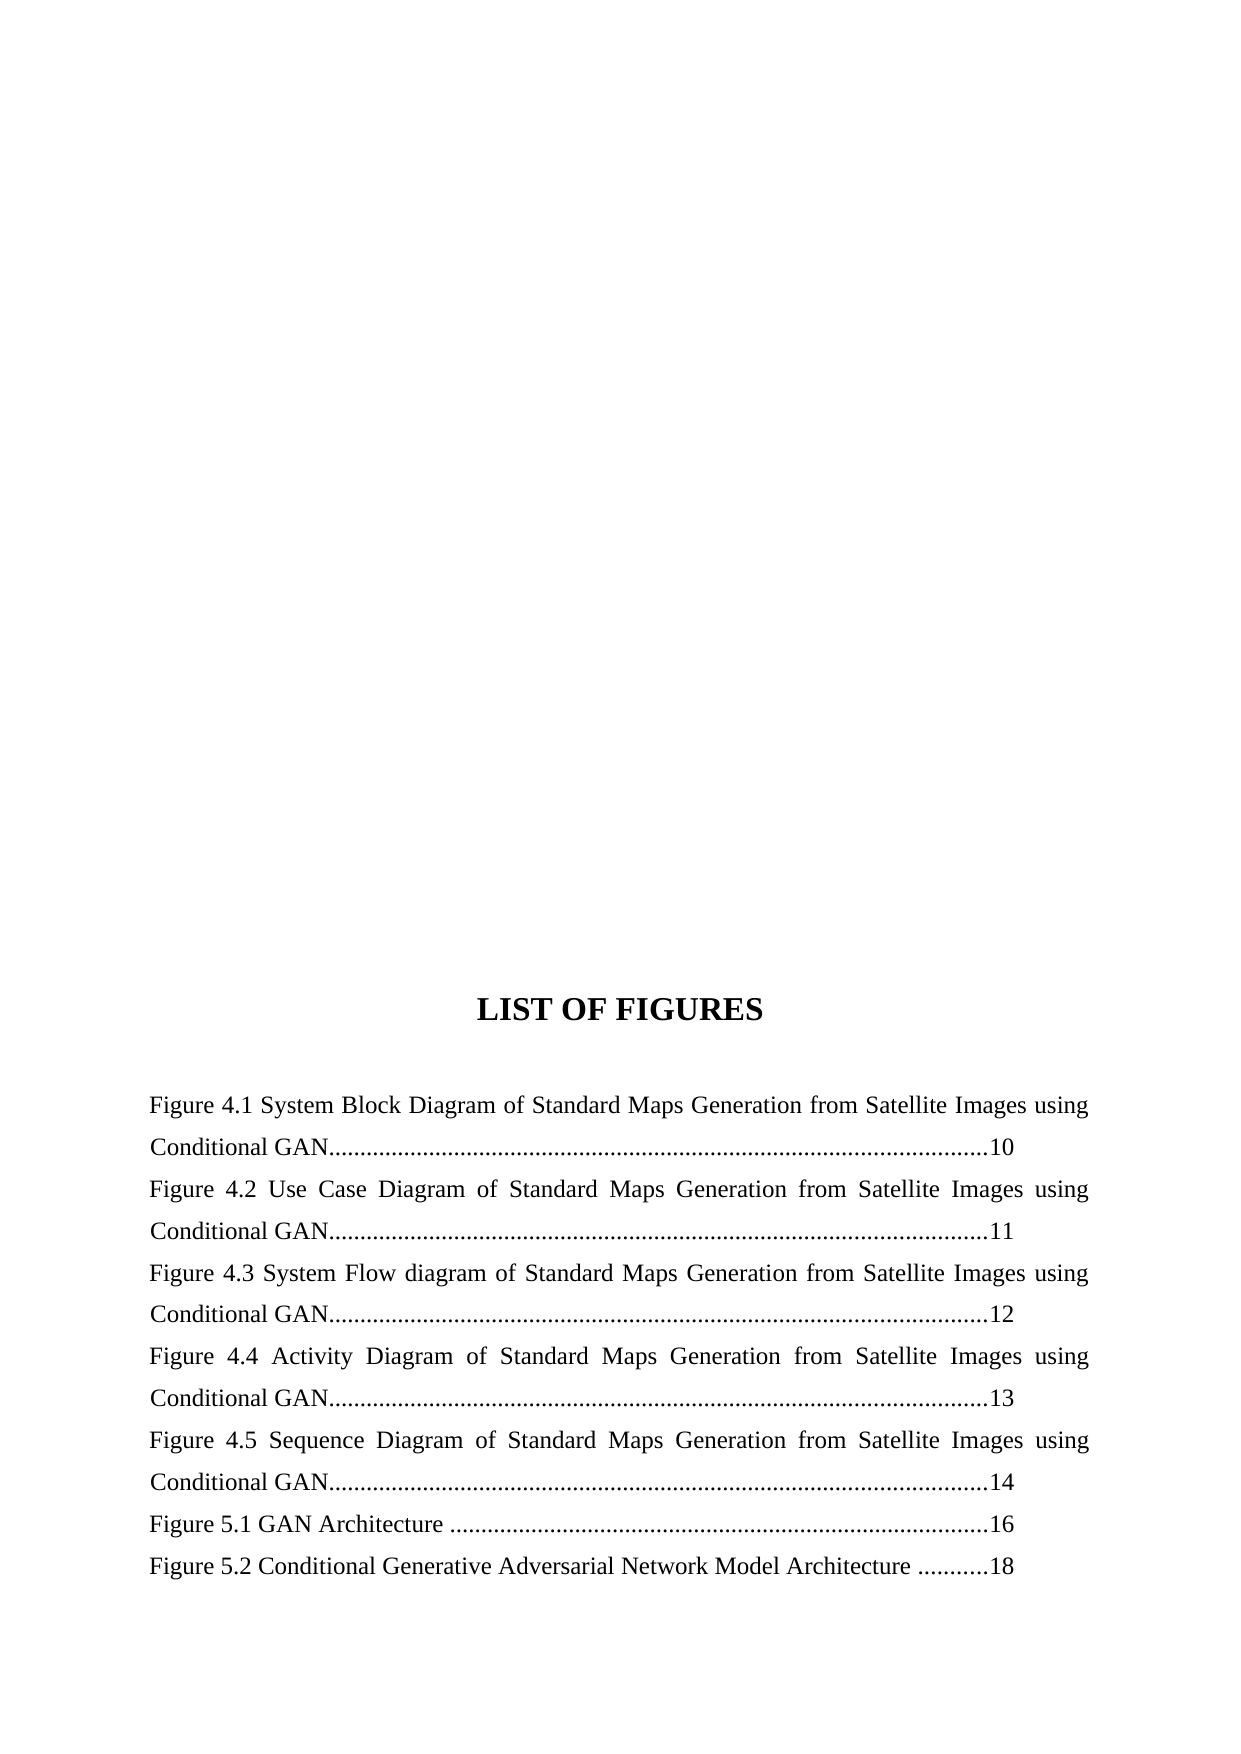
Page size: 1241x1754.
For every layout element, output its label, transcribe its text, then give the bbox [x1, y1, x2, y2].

text Figure 4.1 System Block Diagram of Standard Maps Generation from Satellite Images using Conditional GAN 10 [149, 1090, 1090, 1161]
text Figure 4.5 Sequence Diagram of Standard Maps Generation from Satellite Images using Conditional GAN 14 [149, 1425, 1090, 1496]
text Figure 4.4 Activity Diagram of Standard Maps Generation from Satellite Images using Conditional GAN 13 [149, 1341, 1090, 1412]
text Figure 5.1 GAN Architecture 16 [149, 1509, 1090, 1538]
subtitle LIST OF FIGURES [150, 989, 1090, 1027]
text Figure 4.2 Use Case Diagram of Standard Maps Generation from Satellite Images using Conditional GAN 11 [149, 1174, 1090, 1244]
text Figure 5.2 Conditional Generative Adversarial Network Model Architecture 18 [149, 1551, 1090, 1579]
text Figure 4.3 System Flow diagram of Standard Maps Generation from Satellite Images using Conditional GAN 12 [149, 1258, 1090, 1328]
